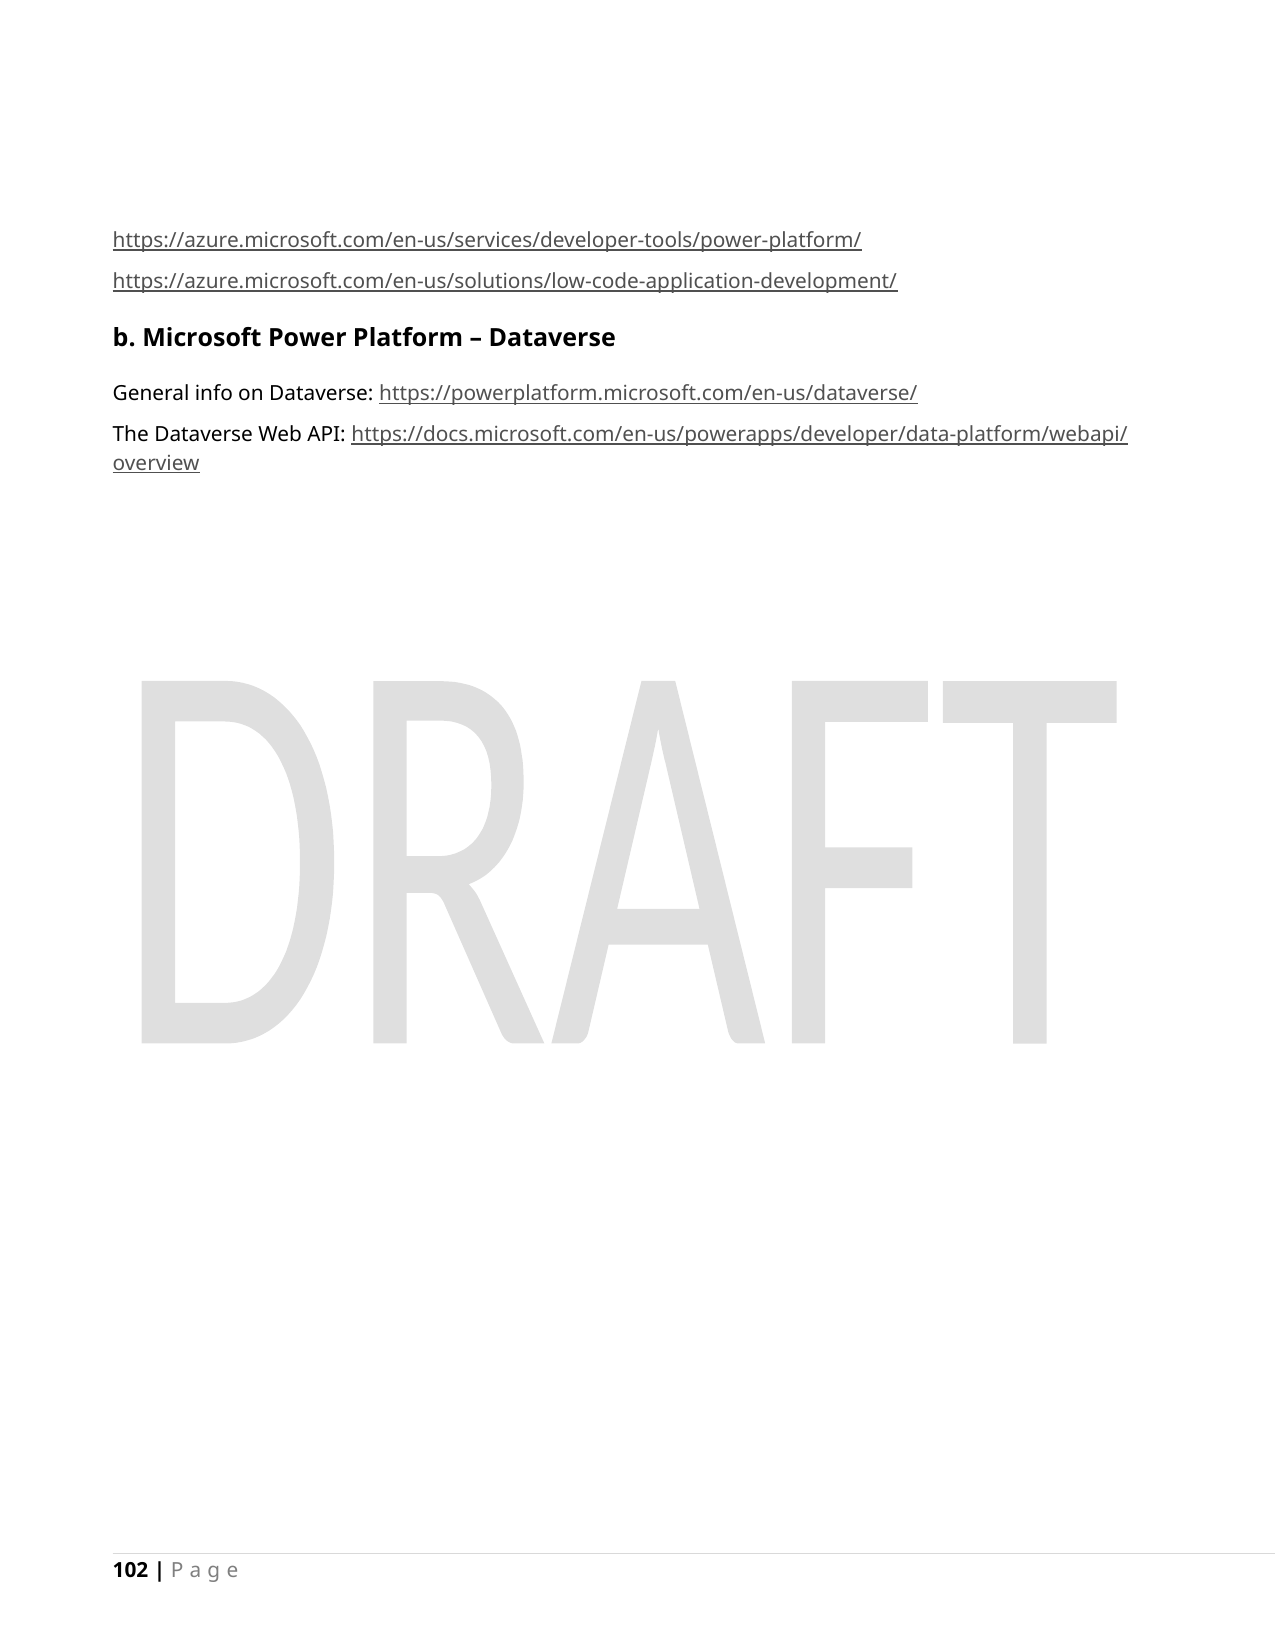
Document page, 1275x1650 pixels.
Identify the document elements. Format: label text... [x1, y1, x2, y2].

list Microsoft Power Platform – Dataverse [112, 319, 1146, 353]
text https://azure.microsoft.com/en-us/solutions/low-code-application-development/ [112, 266, 1146, 294]
text The Dataverse Web API: https://docs.microsoft.com/en-us/powerapps/developer/data-platform/webapi/overview [112, 419, 1146, 476]
text General info on Dataverse: https://powerplatform.microsoft.com/en-us/dataverse/ [112, 378, 1146, 407]
text https://azure.microsoft.com/en-us/services/developer-tools/power-platform/ [112, 225, 1146, 253]
